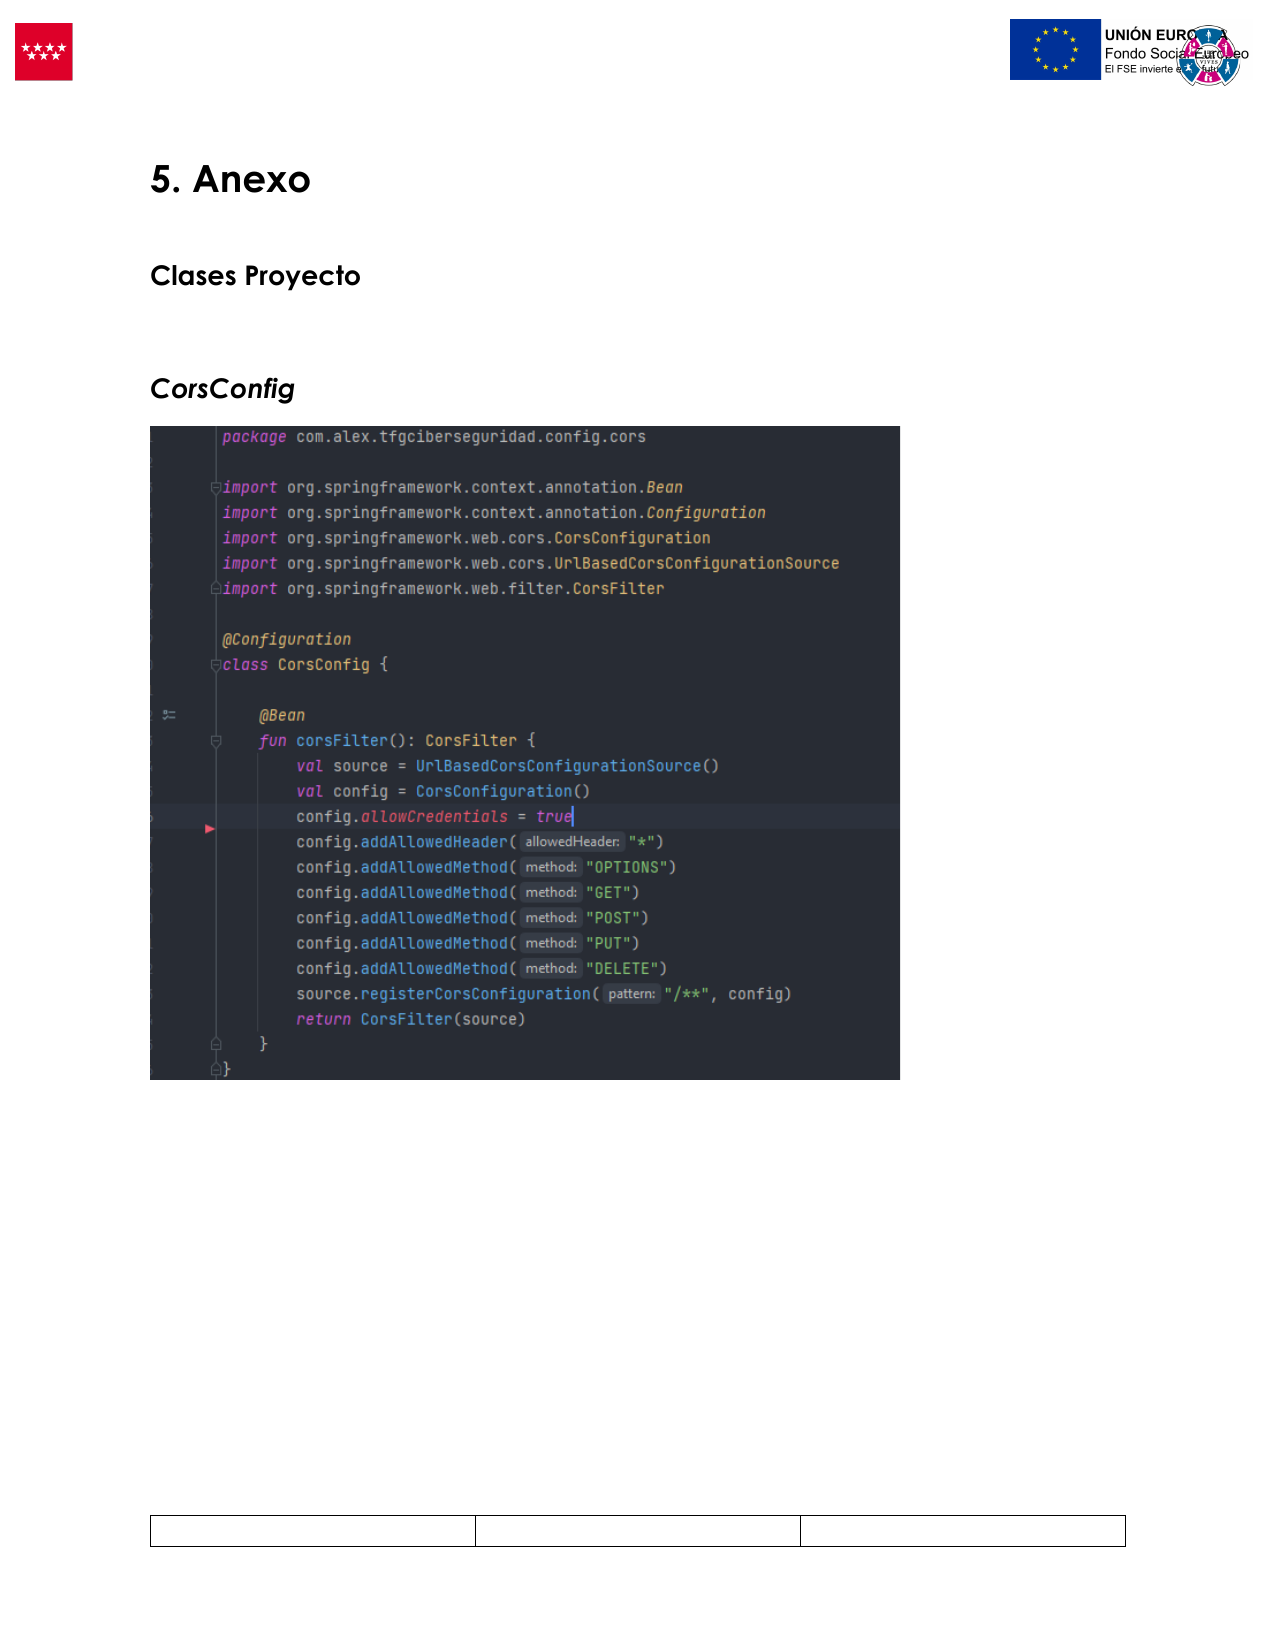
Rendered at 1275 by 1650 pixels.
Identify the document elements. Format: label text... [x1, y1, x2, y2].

picture [150, 426, 901, 1080]
picture [8, 16, 79, 87]
subtitle 5. Anexo [150, 150, 1125, 203]
subtitle CorsConfig [150, 368, 1125, 407]
subtitle Clases Proyecto [150, 255, 1125, 294]
picture [1010, 19, 1253, 88]
